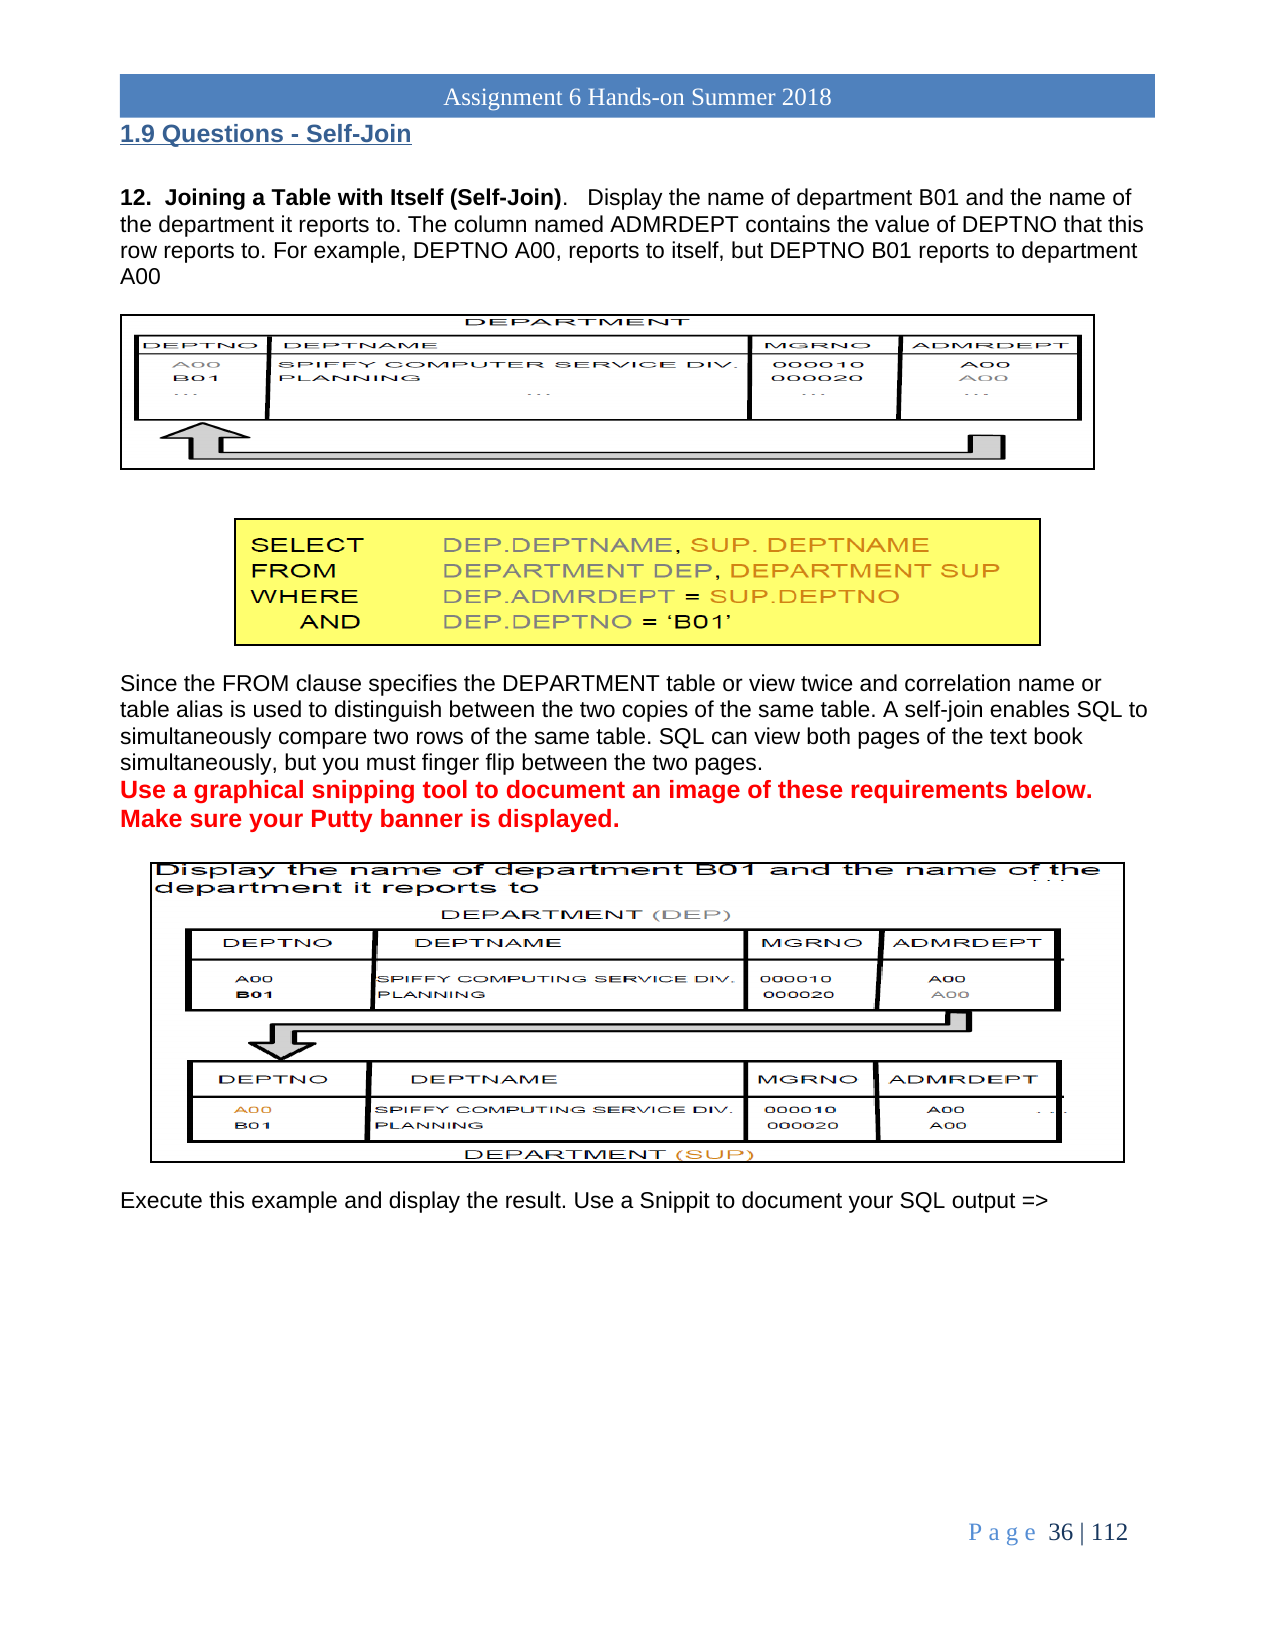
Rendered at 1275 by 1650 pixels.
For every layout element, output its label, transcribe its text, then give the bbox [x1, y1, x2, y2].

picture [122, 316, 1093, 468]
text Execute this example and display the result. Use a Snippit to document your SQL output => [120, 1187, 1155, 1213]
picture [152, 864, 1123, 1161]
text Since the FROM clause specifies the DEPARTMENT table or view twice and correlation name or table alias is used to distinguish between the two copies of the same table. A self-join enables SQL to simultaneously compare two rows of the same table. SQL can view both pages of the text book simultaneously, but you must finger flip between the two pages. [120, 670, 1155, 775]
subtitle 1.9 Questions - Self-Join [120, 118, 1155, 148]
text 12. Joining a Table with Itself (Self-Join). Display the name of department B01 and the name of the department it reports to. The column named ADMRDEPT contains the value of DEPTNO that this row reports to. For example, DEPTNO A00, reports to itself, but DEPTNO B01 reports to department A00 [120, 184, 1155, 290]
text Make sure your Putty banner is displayed. [120, 804, 1155, 833]
picture [236, 520, 1039, 644]
text Use a graphical snipping tool to document an image of these requirements below. [120, 775, 1155, 804]
